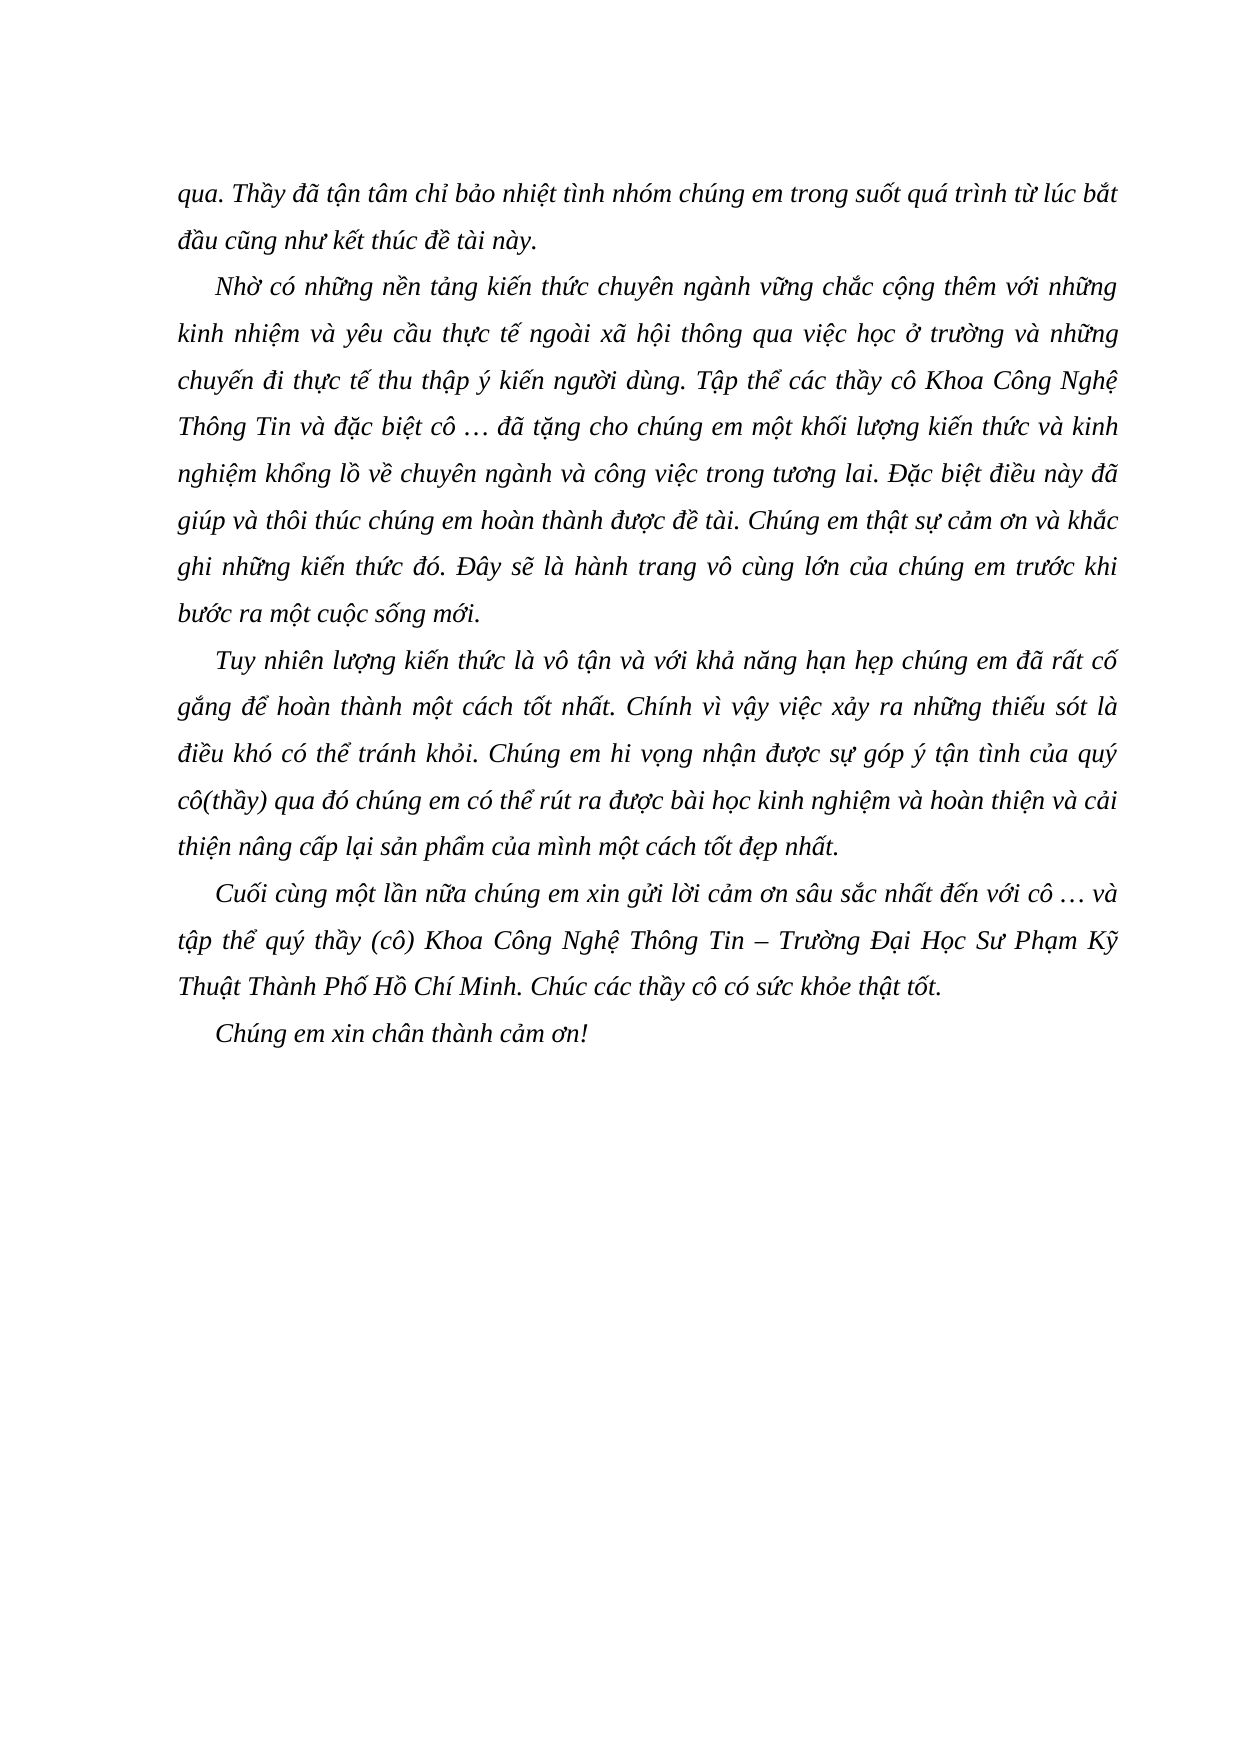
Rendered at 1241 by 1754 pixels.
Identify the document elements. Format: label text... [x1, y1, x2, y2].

list Tuy nhiên lượng kiến thức là vô tận và với khả năng hạn hẹp chúng em đã rất cố gắng để hoàn thành một cách tốt nhất. Chính vì vậy việc xảy ra những thiếu sót là điều khó có thể tránh khỏi. Chúng em hi vọng nhận được sự góp ý tận tình của quý cô(thầy) qua đó chúng em có thể rút ra được bài học kinh nghiệm và hoàn thiện và cải thiện nâng cấp lại sản phẩm của mình một cách tốt đẹp nhất. [177, 644, 1122, 862]
list Cuối cùng một lần nữa chúng em xin gửi lời cảm ơn sâu sắc nhất đến với cô … và tập thể quý thầy (cô) Khoa Công Nghệ Thông Tin – Trường Đại Học Sư Phạm Kỹ Thuật Thành Phố Hồ Chí Minh. Chúc các thầy cô có sức khỏe thật tốt. [177, 877, 1122, 1002]
list Nhờ có những nền tảng kiến thức chuyên ngành vững chắc cộng thêm với những kinh nhiệm và yêu cầu thực tế ngoài xã hội thông qua việc học ở trường và những chuyến đi thực tế thu thập ý kiến người dùng. Tập thể các thầy cô Khoa Công Nghệ Thông Tin và đặc biệt cô … đã tặng cho chúng em một khối lượng kiến thức và kinh nghiệm khổng lồ về chuyên ngành và công việc trong tương lai. Đặc biệt điều này đã giúp và thôi thúc chúng em hoàn thành được đề tài. Chúng em thật sự cảm ơn và khắc ghi những kiến thức đó. Đây sẽ là hành trang vô cùng lớn của chúng em trước khi bước ra một cuộc sống mới. [177, 271, 1122, 628]
list Chúng em xin chân thành cảm ơn! [177, 1017, 1122, 1048]
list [177, 177, 1122, 255]
